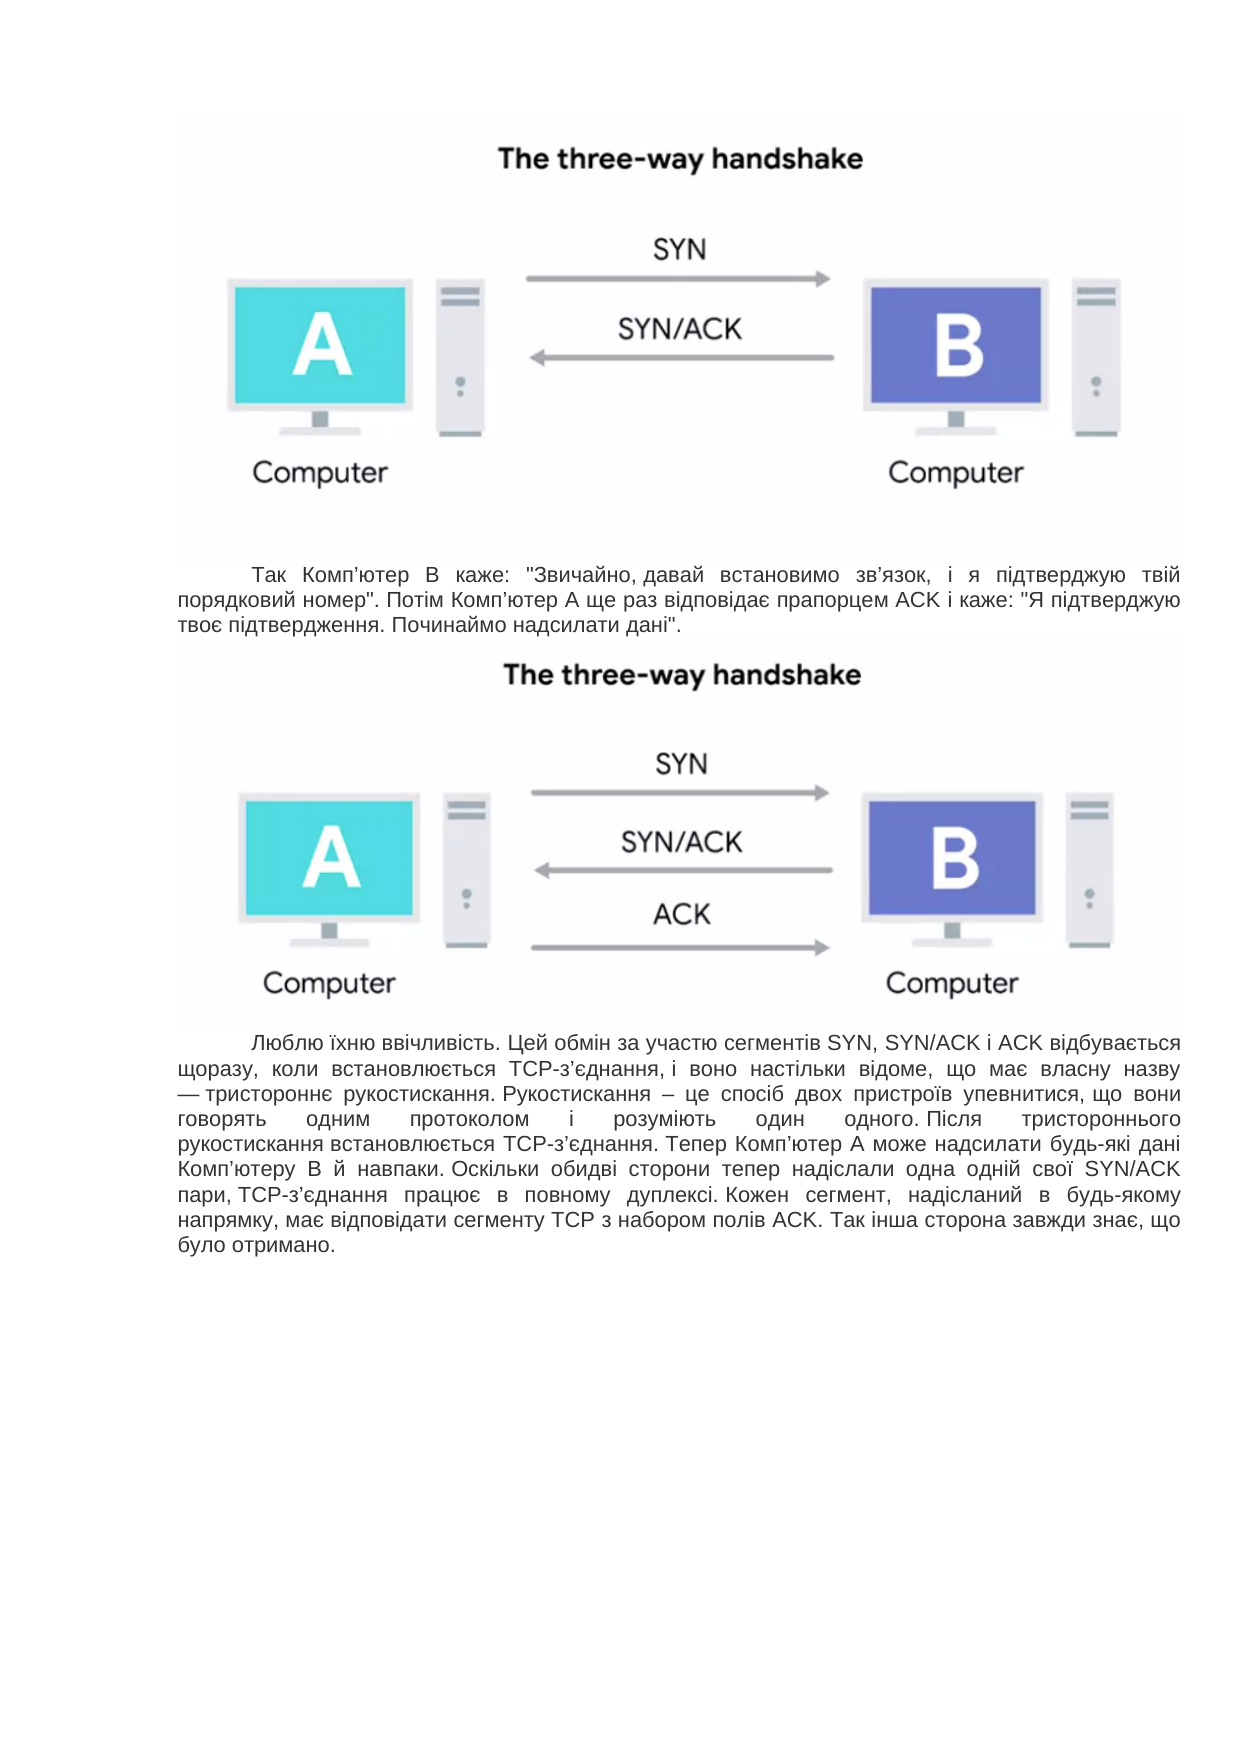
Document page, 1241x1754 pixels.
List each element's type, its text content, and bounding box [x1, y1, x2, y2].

picture [177, 637, 1182, 1031]
text Люблю їхню ввічливість. Цей обмін за участю сегментів SYN, SYN/ACK і ACK відбувається щоразу, коли встановлюється TCP-з’єднання, і воно настільки відоме, що має власну назву — тристороннє рукостискання. Рукостискання – це спосіб двох пристроїв упевнитися, що вони говорять одним протоколом і розуміють один одного. Після тристороннього рукостискання встановлюється TCP-з’єднання. Тепер Комп’ютер А може надсилати будь-які дані Комп’ютеру В й навпаки. Оскільки обидві сторони тепер надіслали одна одній свої SYN/ACK пари, TCP-з’єднання працює в повному дуплексі. Кожен сегмент, надісланий в будь-якому напрямку, має відповідати сегменту TCP з набором полів ACK. Так інша сторона завжди знає, що було отримано. [177, 1031, 1181, 1257]
text Так Комп’ютер B каже: "Звичайно, давай встановимо зв’язок, і я підтверджую твій порядковий номер". Потім Комп’ютер А ще раз відповідає прапорцем ACK і каже: "Я підтверджую твоє підтвердження. Починаймо надсилати дані". [177, 562, 1181, 637]
picture [177, 118, 1182, 562]
